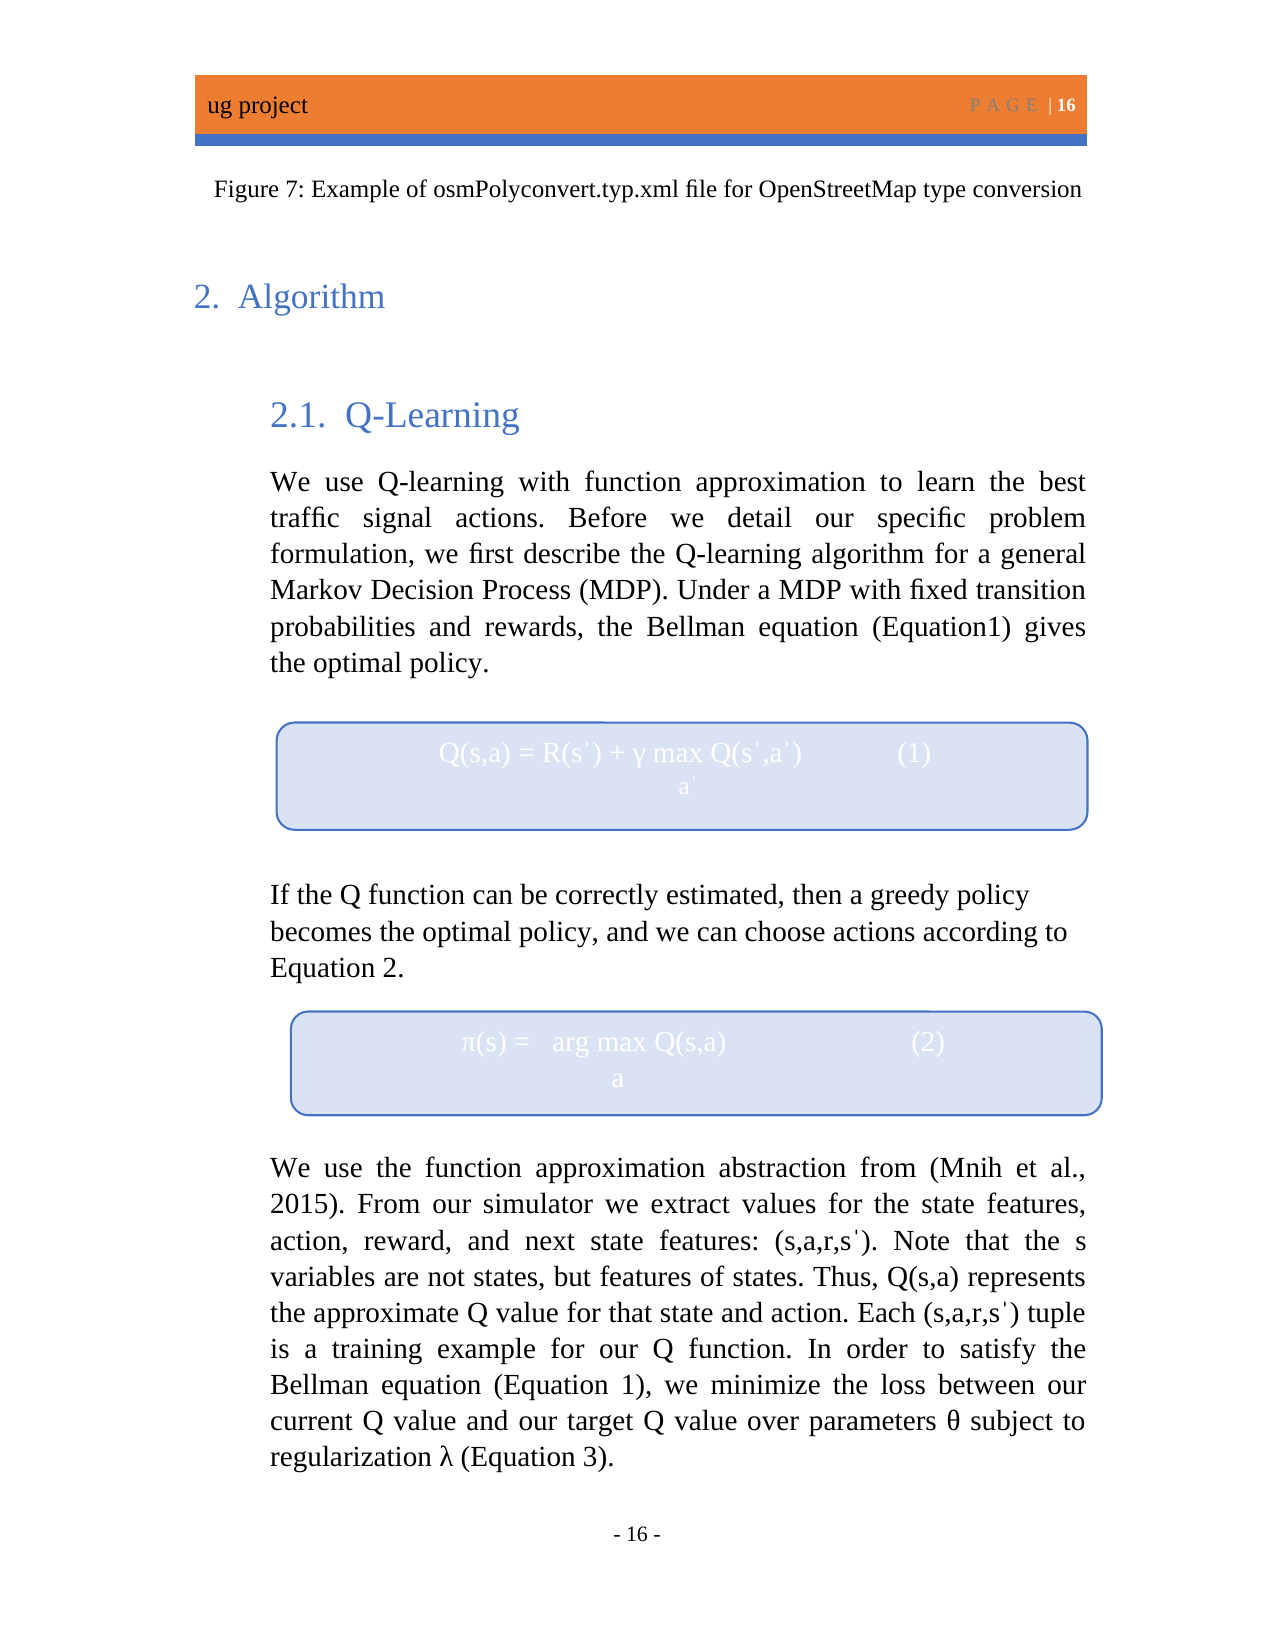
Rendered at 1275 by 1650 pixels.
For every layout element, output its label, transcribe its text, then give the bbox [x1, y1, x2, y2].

subtitle We use Q-learning with function approximation to learn the best trafﬁc signal actions. Before we detail our speciﬁc problem formulation, we ﬁrst describe the Q-learning algorithm for a general Markov Decision Process (MDP). Under a MDP with ﬁxed transition probabilities and rewards, the Bellman equation (Equation1) gives the optimal policy. [270, 464, 1087, 678]
subtitle If the Q function can be correctly estimated, then a greedy policy becomes the optimal policy, and we can choose actions according to Equation 2. [270, 877, 1087, 983]
subtitle 2.1. Q-Learning [195, 392, 1087, 436]
text Figure 7: Example of osmPolyconvert.typ.xml ﬁle for OpenStreetMap type conversion [195, 174, 1087, 203]
subtitle 2. Algorithm [193, 276, 1087, 317]
subtitle We use the function approximation abstraction from (Mnih et al., 2015). From our simulator we extract values for the state features, action, reward, and next state features: (s,a,r,sˈ). Note that the s variables are not states, but features of states. Thus, Q(s,a) represents the approximate Q value for that state and action. Each (s,a,r,sˈ) tuple is a training example for our Q function. In order to satisfy the Bellman equation (Equation 1), we minimize the loss between our current Q value and our target Q value over parameters θ subject to regularization λ (Equation 3). [270, 1150, 1087, 1473]
